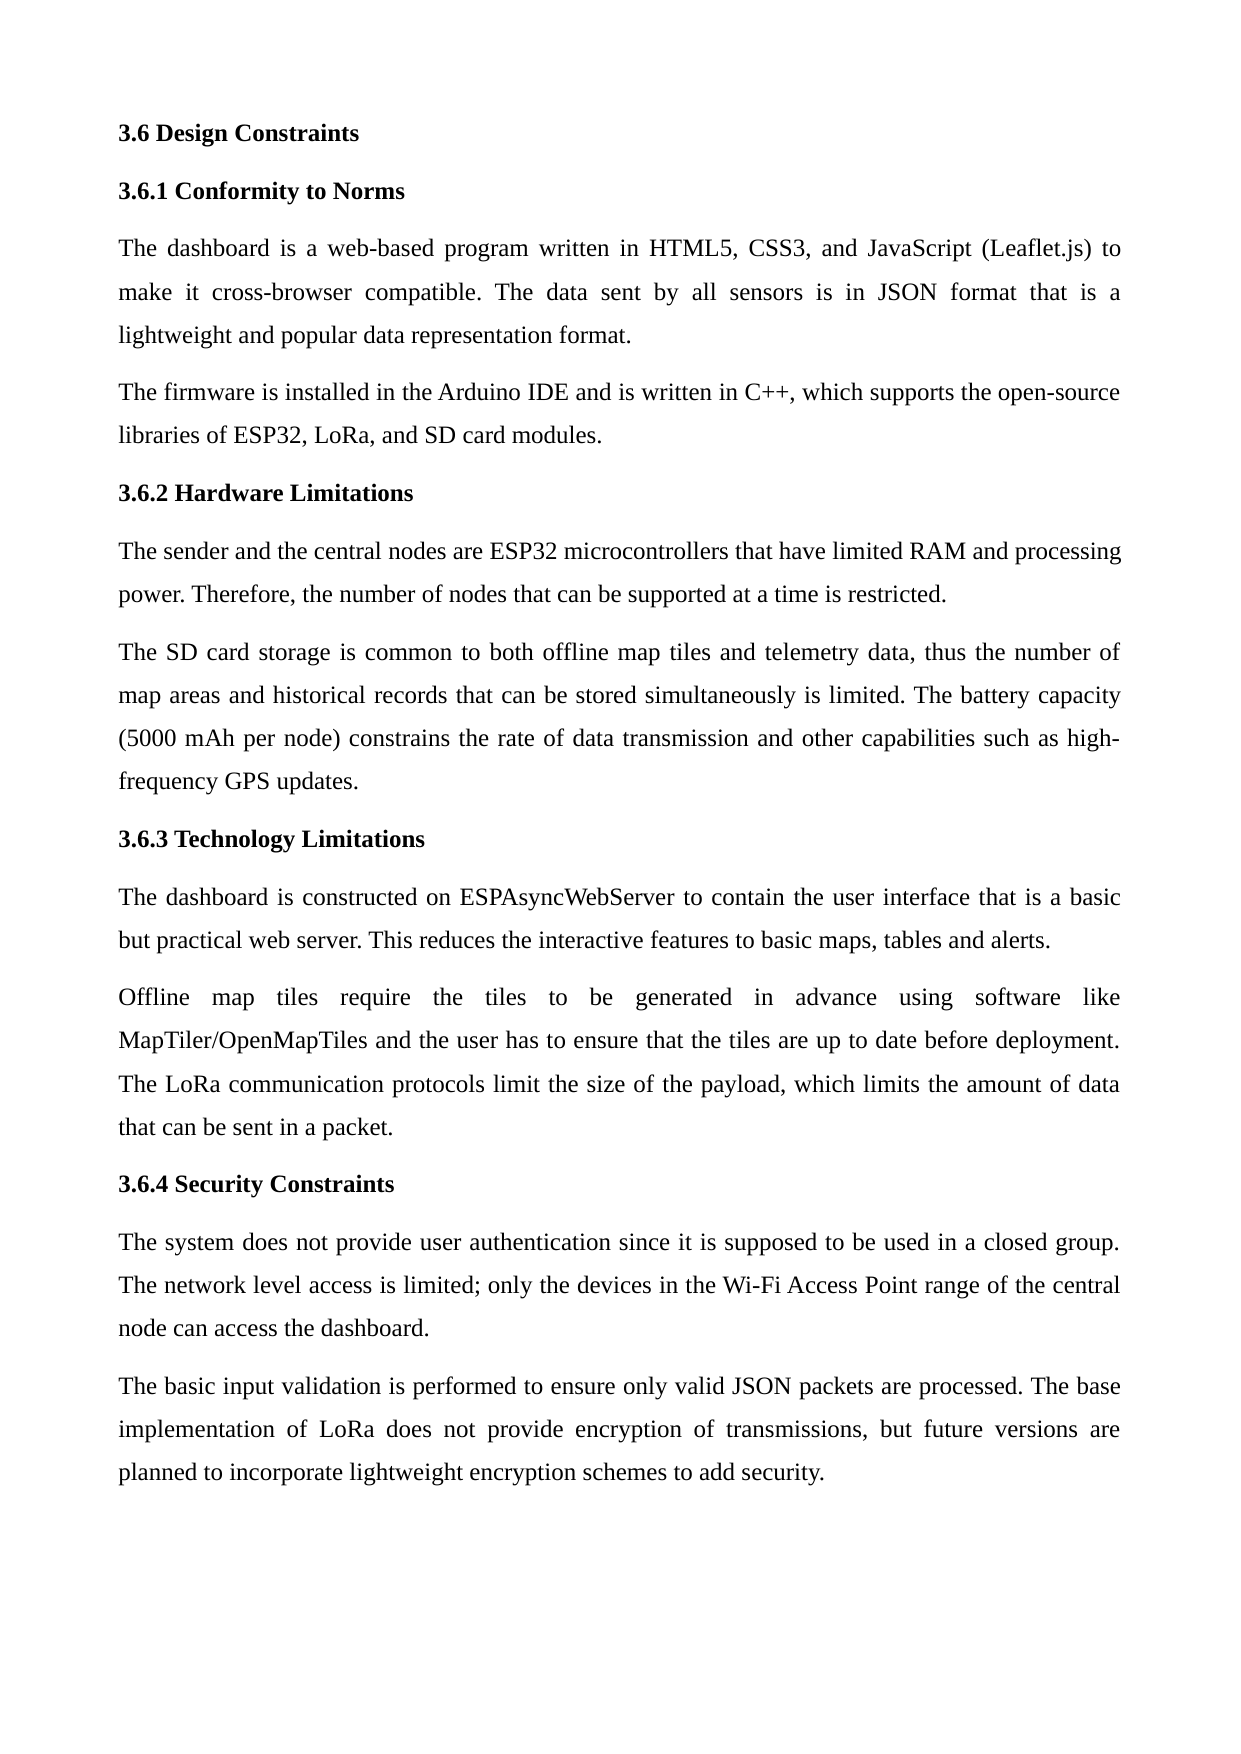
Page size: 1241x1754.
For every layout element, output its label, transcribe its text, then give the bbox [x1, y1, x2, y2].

text The basic input validation is performed to ensure only valid JSON packets are processed. The base implementation of LoRa does not provide encryption of transmissions, but future versions are planned to incorporate lightweight encryption schemes to add security. [118, 1371, 1122, 1486]
text Offline map tiles require the tiles to be generated in advance using software like MapTiler/OpenMapTiles and the user has to ensure that the tiles are up to date before deployment. The LoRa communication protocols limit the size of the payload, which limits the amount of data that can be sent in a packet. [118, 982, 1122, 1141]
text The sender and the central nodes are ESP32 microcontrollers that have limited RAM and processing power. Therefore, the number of nodes that can be supported at a time is restricted. [118, 536, 1122, 608]
text The system does not provide user authentication since it is supposed to be used in a closed group. The network level access is limited; only the devices in the Wi-Fi Access Point range of the central node can access the dashboard. [118, 1227, 1122, 1342]
text 3.6.2 Hardware Limitations [118, 478, 1122, 507]
text 3.6.4 Security Constraints [118, 1169, 1122, 1198]
text 3.6 Design Constraints [118, 118, 1122, 147]
text The dashboard is constructed on ESPAsyncWebServer to contain the user interface that is a basic but practical web server. This reduces the interactive features to basic maps, tables and alerts. [118, 882, 1122, 953]
text The firmware is installed in the Arduino IDE and is written in C++, which supports the open-source libraries of ESP32, LoRa, and SD card modules. [118, 377, 1122, 449]
text 3.6.3 Technology Limitations [118, 824, 1122, 853]
text The dashboard is a web-based program written in HTML5, CSS3, and JavaScript (Leaflet.js) to make it cross-browser compatible. The data sent by all sensors is in JSON format that is a lightweight and popular data representation format. [118, 233, 1122, 348]
text The SD card storage is common to both offline map tiles and telemetry data, thus the number of map areas and historical records that can be stored simultaneously is limited. The battery capacity (5000 mAh per node) constrains the rate of data transmission and other capabilities such as high-frequency GPS updates. [118, 637, 1122, 795]
text 3.6.1 Conformity to Norms [118, 176, 1122, 204]
